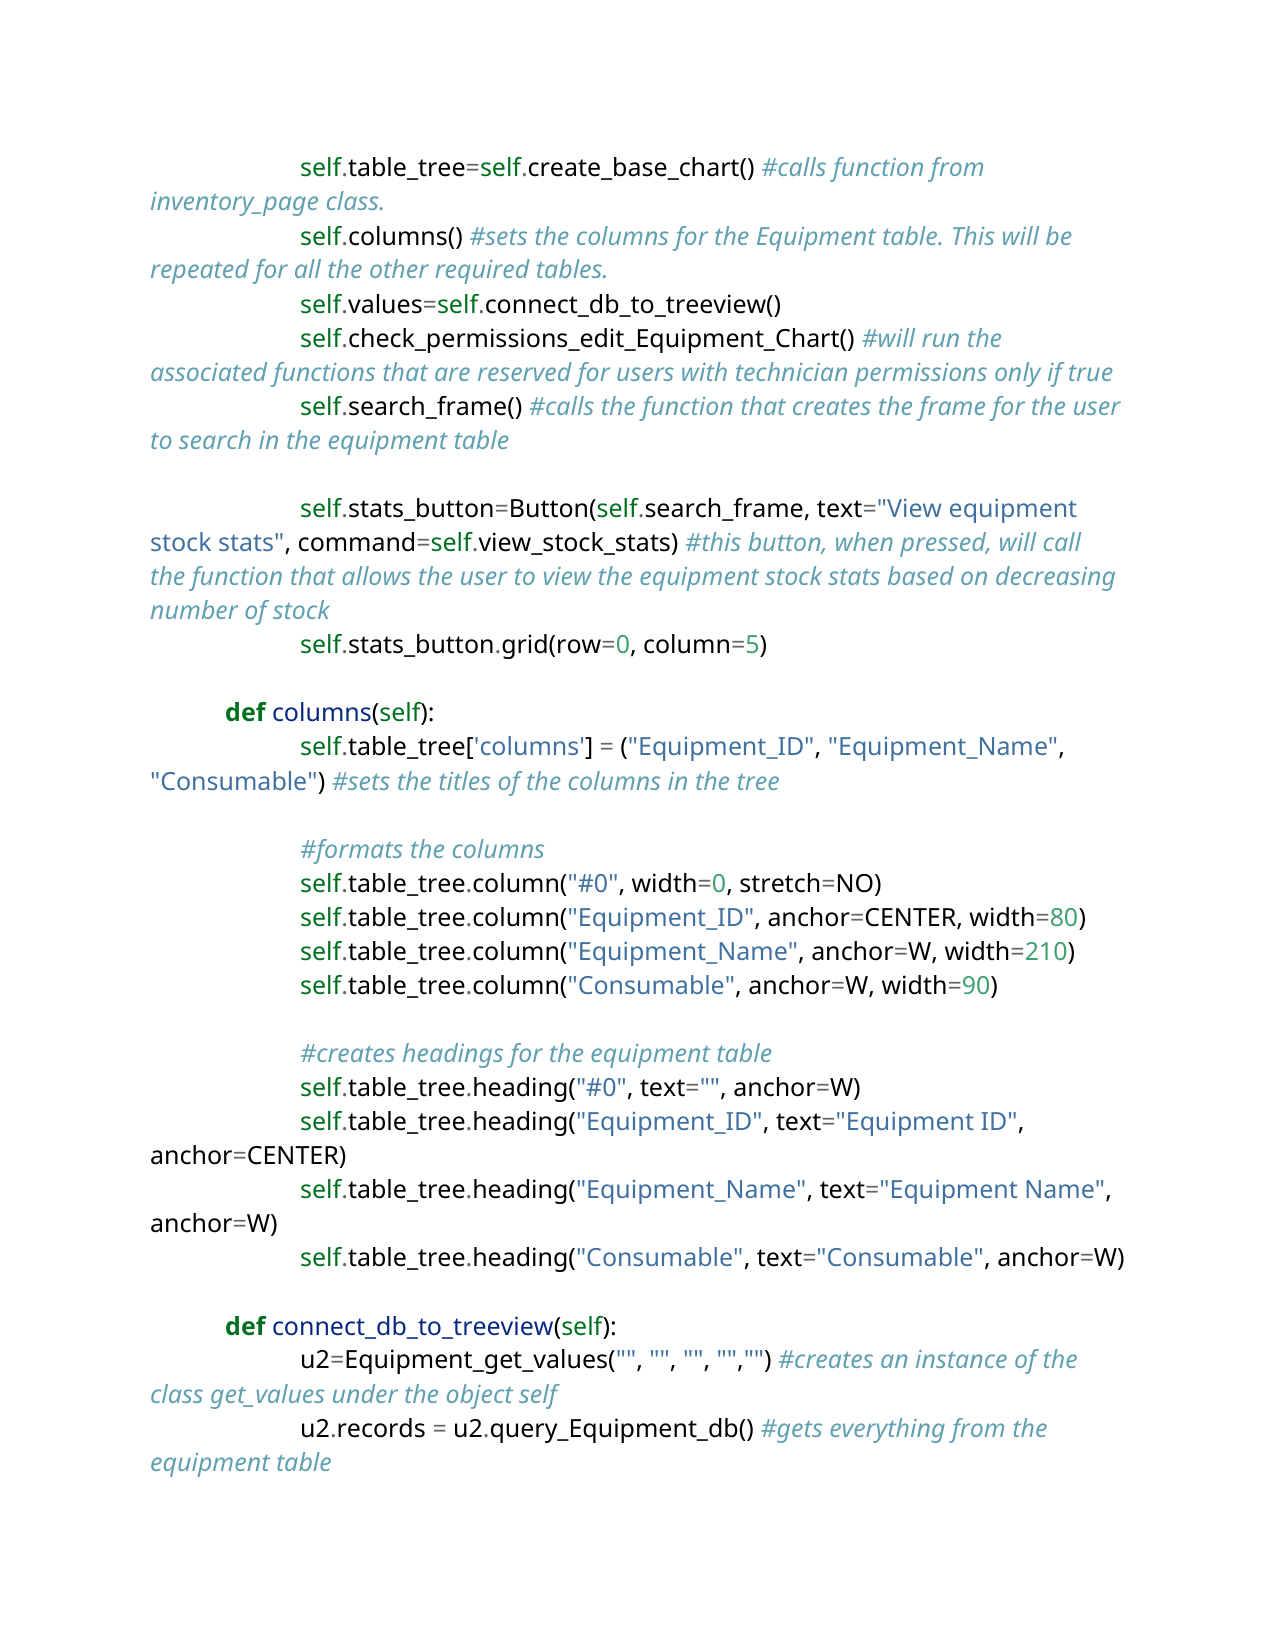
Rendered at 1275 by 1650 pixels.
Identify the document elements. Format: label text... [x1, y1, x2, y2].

text self.values=self.connect_db_to_treeview() [150, 286, 1125, 320]
text self.search_frame() #calls the function that creates the frame for the user to search in the equipment table [150, 388, 1125, 457]
text self.check_permissions_edit_Equipment_Chart() #will run the associated functions that are reserved for users with technician permissions only if true [150, 320, 1125, 388]
text self.table_tree=self.create_base_chart() #calls function from inventory_page class. [150, 150, 1125, 218]
text def connect_db_to_treeview(self): [150, 1308, 1125, 1342]
text self.table_tree.column("Equipment_ID", anchor=CENTER, width=80) [150, 899, 1125, 933]
text self.table_tree.heading("Equipment_ID", text="Equipment ID", anchor=CENTER) [150, 1104, 1125, 1172]
text def columns(self): [150, 695, 1125, 729]
text u2=Equipment_get_values("", "", "", "","") #creates an instance of the class get_values under the object self [150, 1342, 1125, 1410]
text self.table_tree.column("#0", width=0, stretch=NO) [150, 865, 1125, 899]
text self.table_tree.heading("#0", text="", anchor=W) [150, 1070, 1125, 1104]
text self.table_tree.heading("Equipment_Name", text="Equipment Name", anchor=W) [150, 1172, 1125, 1240]
text self.table_tree.column("Equipment_Name", anchor=W, width=210) [150, 933, 1125, 967]
text #creates headings for the equipment table [150, 1036, 1125, 1070]
text #formats the columns [150, 831, 1125, 865]
text self.table_tree.column("Consumable", anchor=W, width=90) [150, 967, 1125, 1002]
text self.columns() #sets the columns for the Equipment table. This will be repeated for all the other required tables. [150, 218, 1125, 286]
text u2.records = u2.query_Equipment_db() #gets everything from the equipment table [150, 1410, 1125, 1478]
text self.table_tree['columns'] = ("Equipment_ID", "Equipment_Name", "Consumable") #sets the titles of the columns in the tree [150, 729, 1125, 797]
text self.table_tree.heading("Consumable", text="Consumable", anchor=W) [150, 1240, 1125, 1274]
text self.stats_button.grid(row=0, column=5) [150, 627, 1125, 661]
text self.stats_button=Button(self.search_frame, text="View equipment stock stats", command=self.view_stock_stats) #this button, when pressed, will call the function that allows the user to view the equipment stock stats based on decreasing number of stock [150, 491, 1125, 627]
